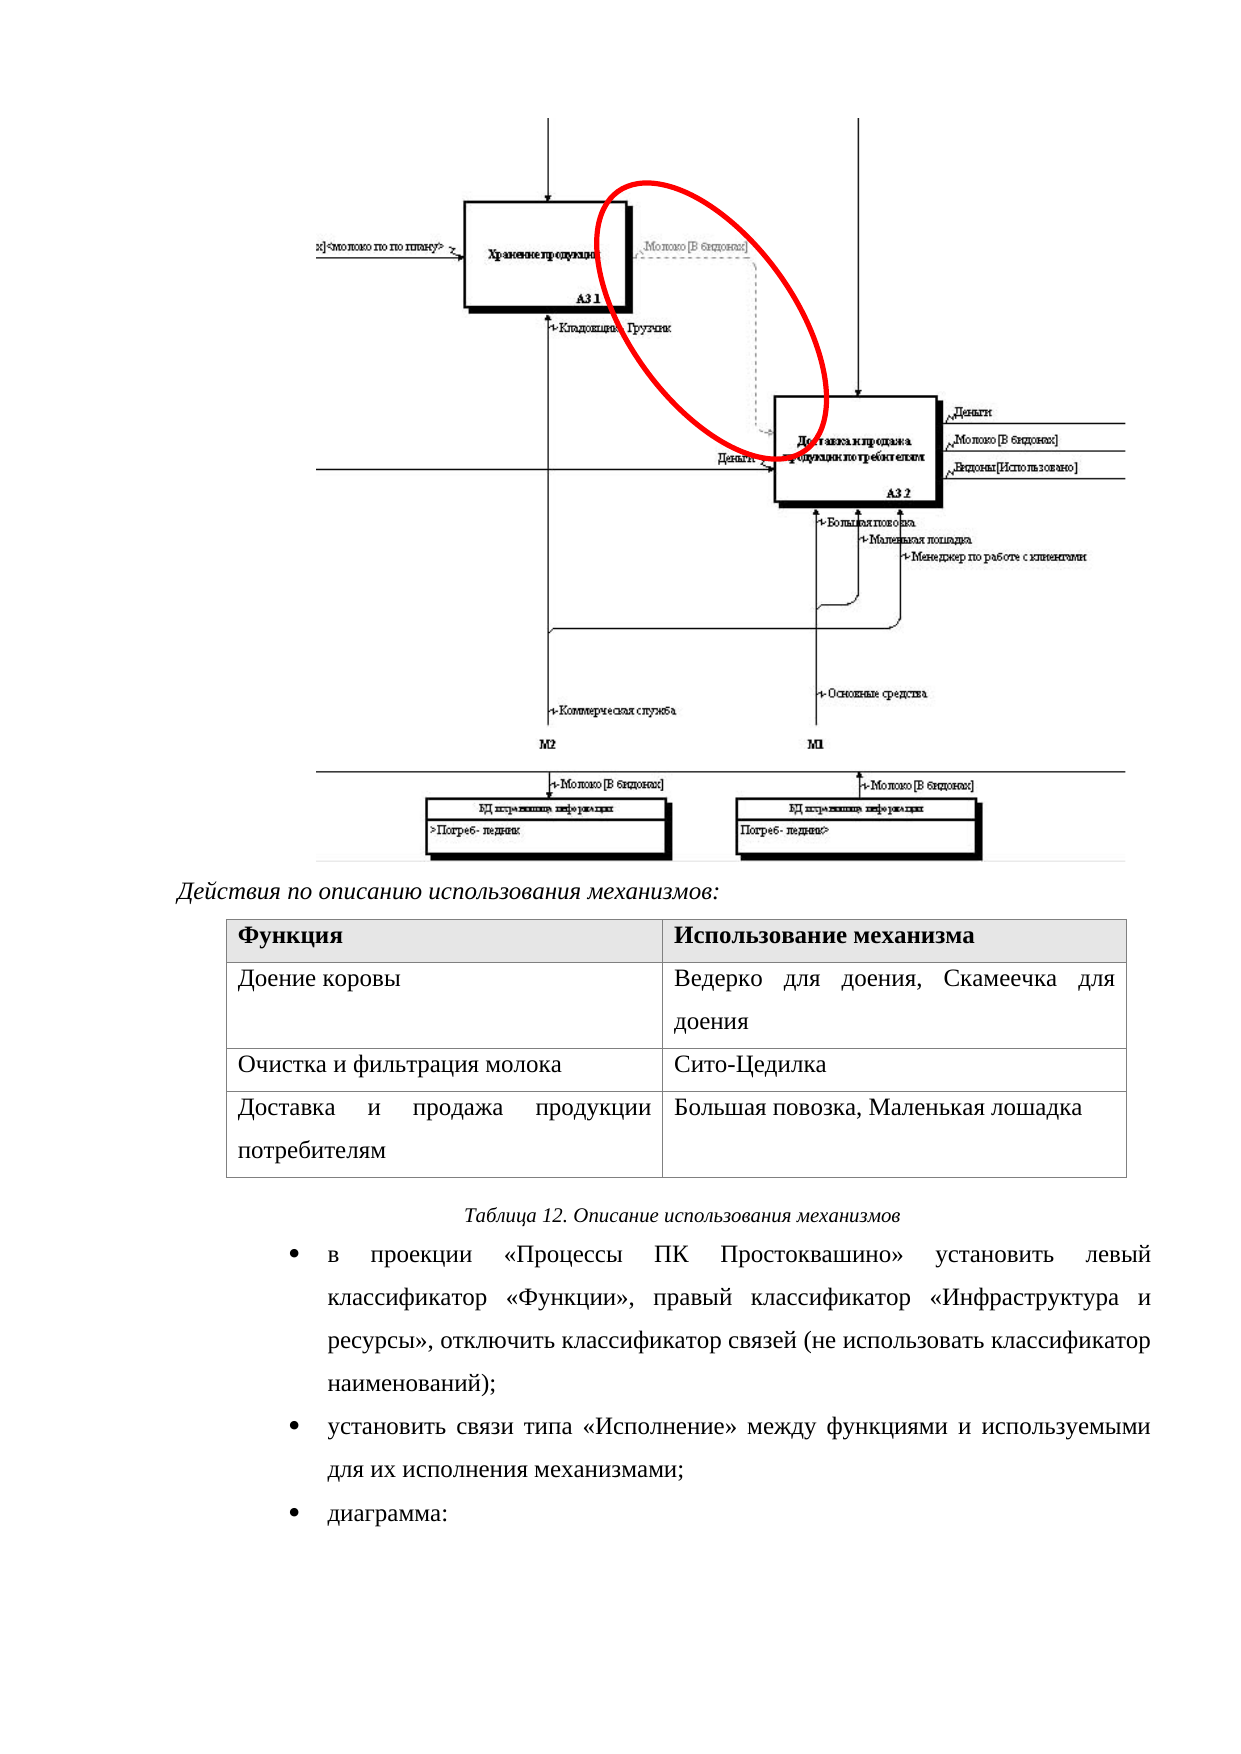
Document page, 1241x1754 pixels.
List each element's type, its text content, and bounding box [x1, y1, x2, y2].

table_cell Большая повозка, Маленькая лошадка [663, 1092, 1126, 1177]
table_header Использование механизма [663, 920, 1126, 962]
table_cell Доставка и продажа продукции потребителям [227, 1092, 662, 1177]
text Таблица 12. Описание использования механизмов [215, 1203, 1152, 1227]
text Действия по описанию использования механизмов: [177, 876, 1152, 904]
list диаграмма: [290, 1498, 1152, 1526]
table_header Функция [227, 920, 662, 962]
table_cell Сито-Цедилка [663, 1049, 1126, 1091]
list установить связи типа «Исполнение» между функциями и используемыми для их исполнения механизмами; [290, 1411, 1152, 1483]
list в проекции «Процессы ПК Простоквашино» установить левый классификатор «Функции», правый классификатор «Инфраструктура и ресурсы», отключить классификатор связей (не использовать классификатор наименований); [290, 1239, 1152, 1397]
table_cell Ведерко для доения, Скамеечка для доения [663, 963, 1126, 1048]
picture [316, 118, 1126, 862]
table_cell Доение коровы [227, 963, 662, 1048]
table_cell Очистка и фильтрация молока [227, 1049, 662, 1091]
